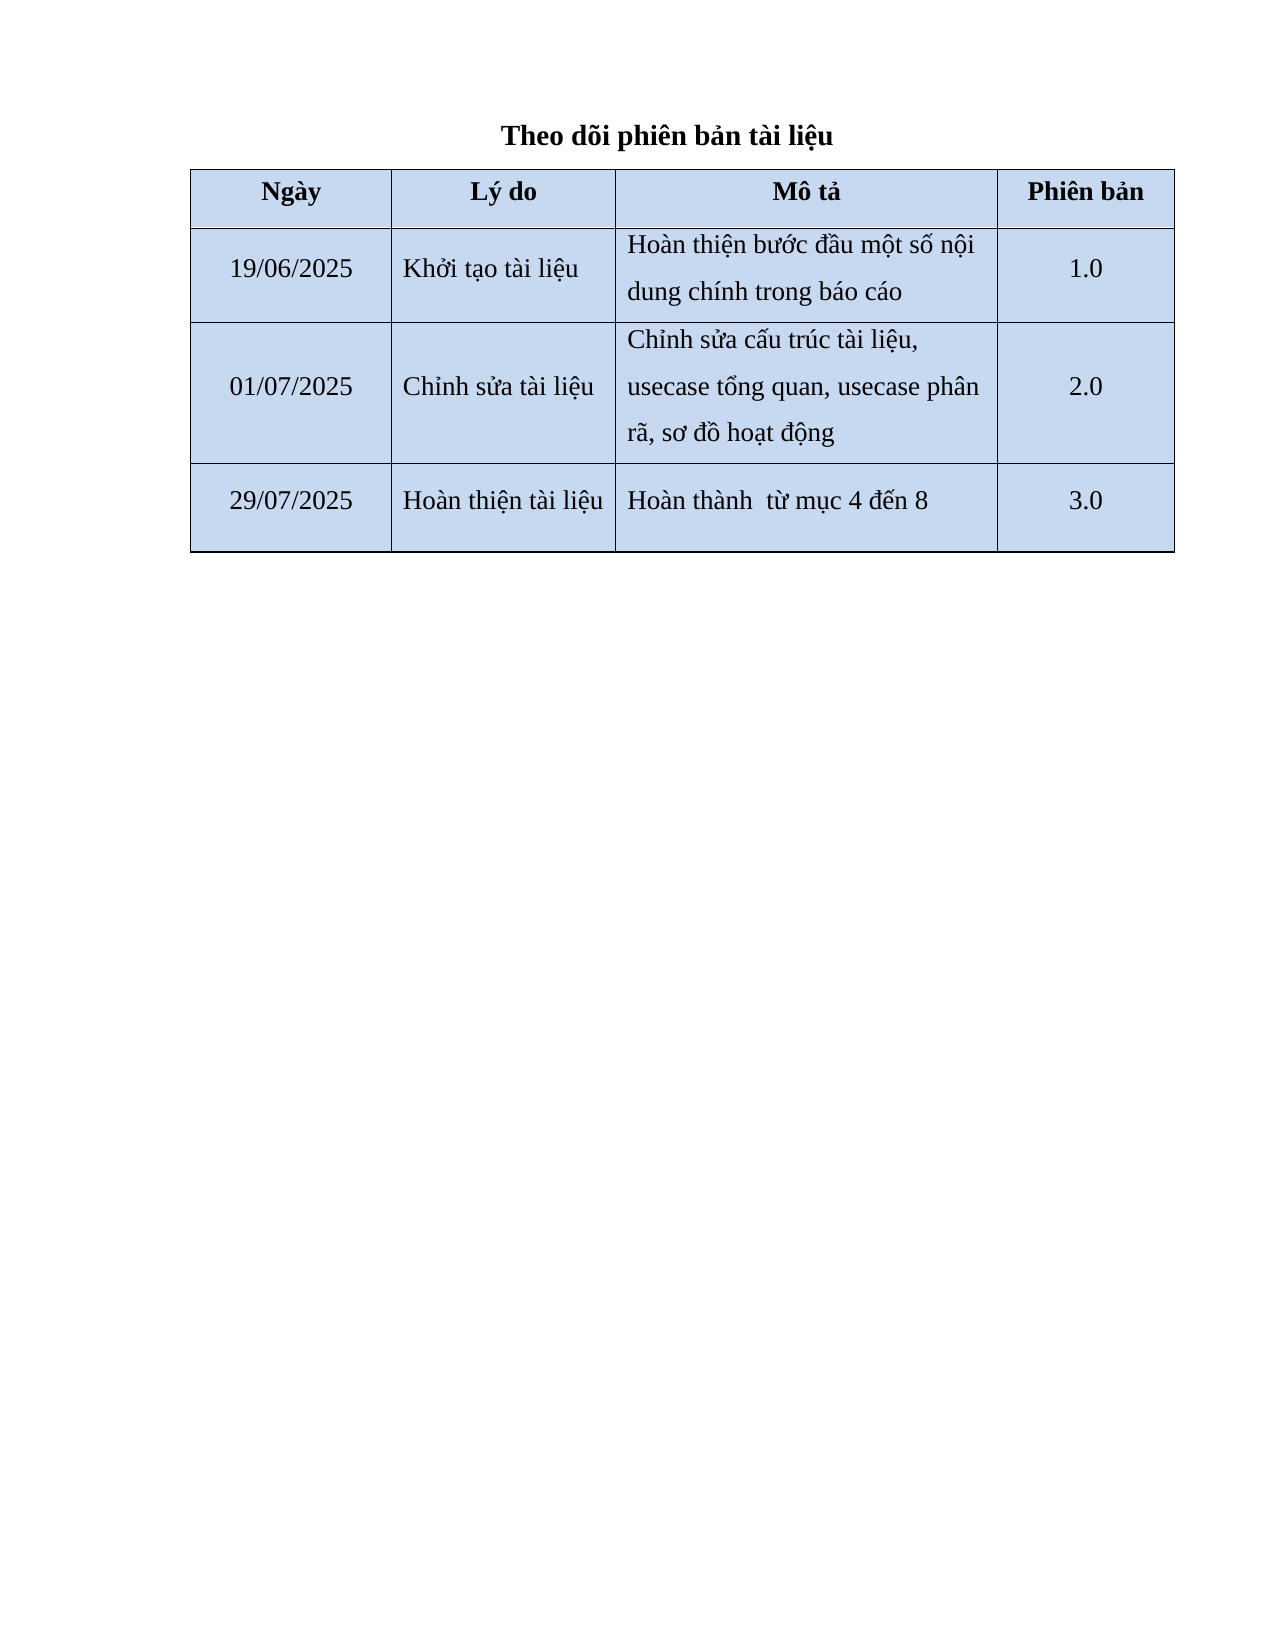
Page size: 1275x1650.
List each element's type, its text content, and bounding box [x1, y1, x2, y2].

table_header Mô tả [616, 170, 997, 227]
table_header Phiên bản [998, 170, 1174, 227]
table_cell Chỉnh sửa tài liệu [392, 323, 615, 463]
table_cell Hoàn thiện tài liệu [392, 464, 615, 551]
table_cell Hoàn thành từ mục 4 đến 8 [616, 464, 997, 551]
table_cell Khởi tạo tài liệu [392, 229, 615, 322]
subtitle Theo dõi phiên bản tài liệu [177, 118, 1157, 152]
table_cell Chỉnh sửa cấu trúc tài liệu, usecase tổng quan, usecase phân rã, sơ đồ hoạt động [616, 323, 997, 463]
table_header Ngày [191, 170, 391, 227]
table_cell 01/07/2025 [191, 323, 391, 463]
table_cell 1.0 [998, 229, 1174, 322]
table_header Lý do [392, 170, 615, 227]
table_cell 29/07/2025 [191, 464, 391, 551]
table_cell 3.0 [998, 464, 1174, 551]
table_cell Hoàn thiện bước đầu một số nội dung chính trong báo cáo [616, 229, 997, 322]
table_cell 19/06/2025 [191, 229, 391, 322]
table_cell 2.0 [998, 323, 1174, 463]
